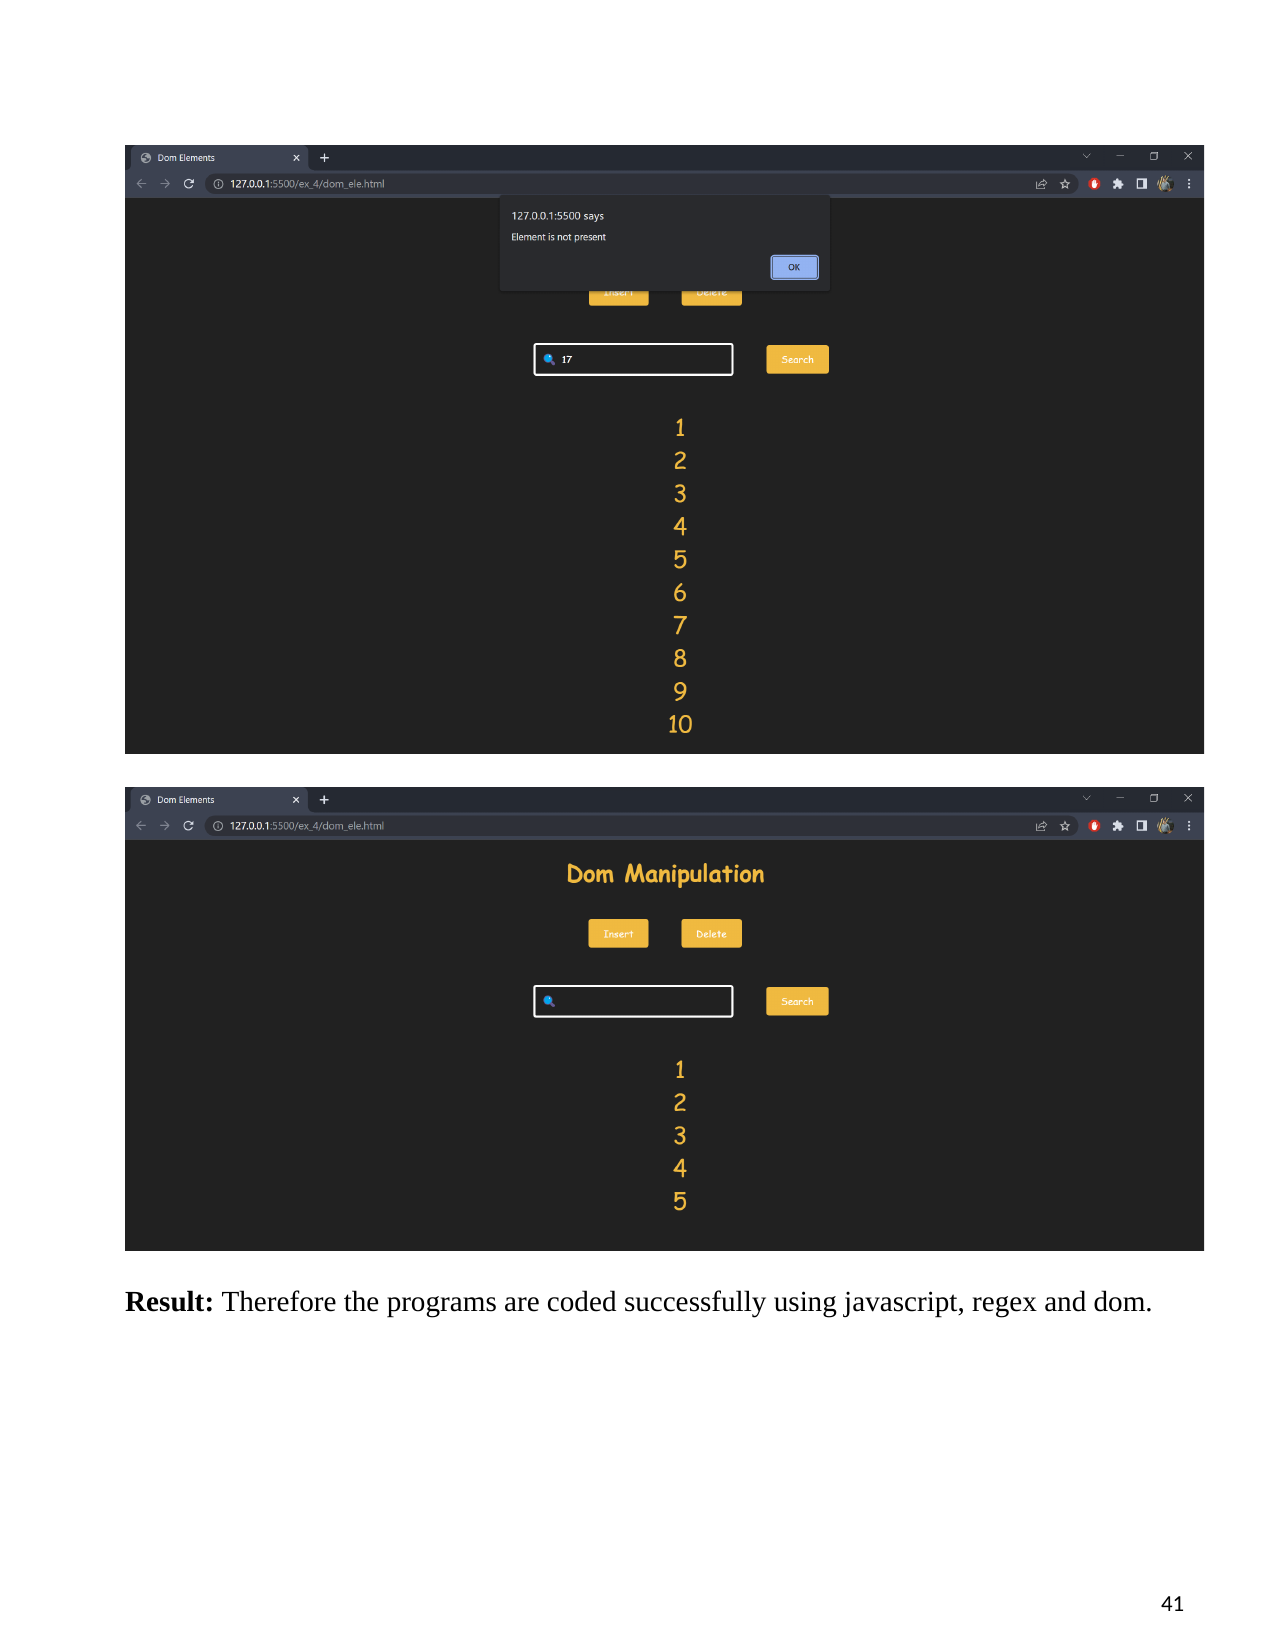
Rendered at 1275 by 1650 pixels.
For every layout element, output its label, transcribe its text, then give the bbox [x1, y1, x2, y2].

text Result: Therefore the programs are coded successfully using javascript, regex and dom. [125, 1284, 1204, 1318]
picture [125, 787, 1205, 1251]
picture [125, 145, 1205, 754]
